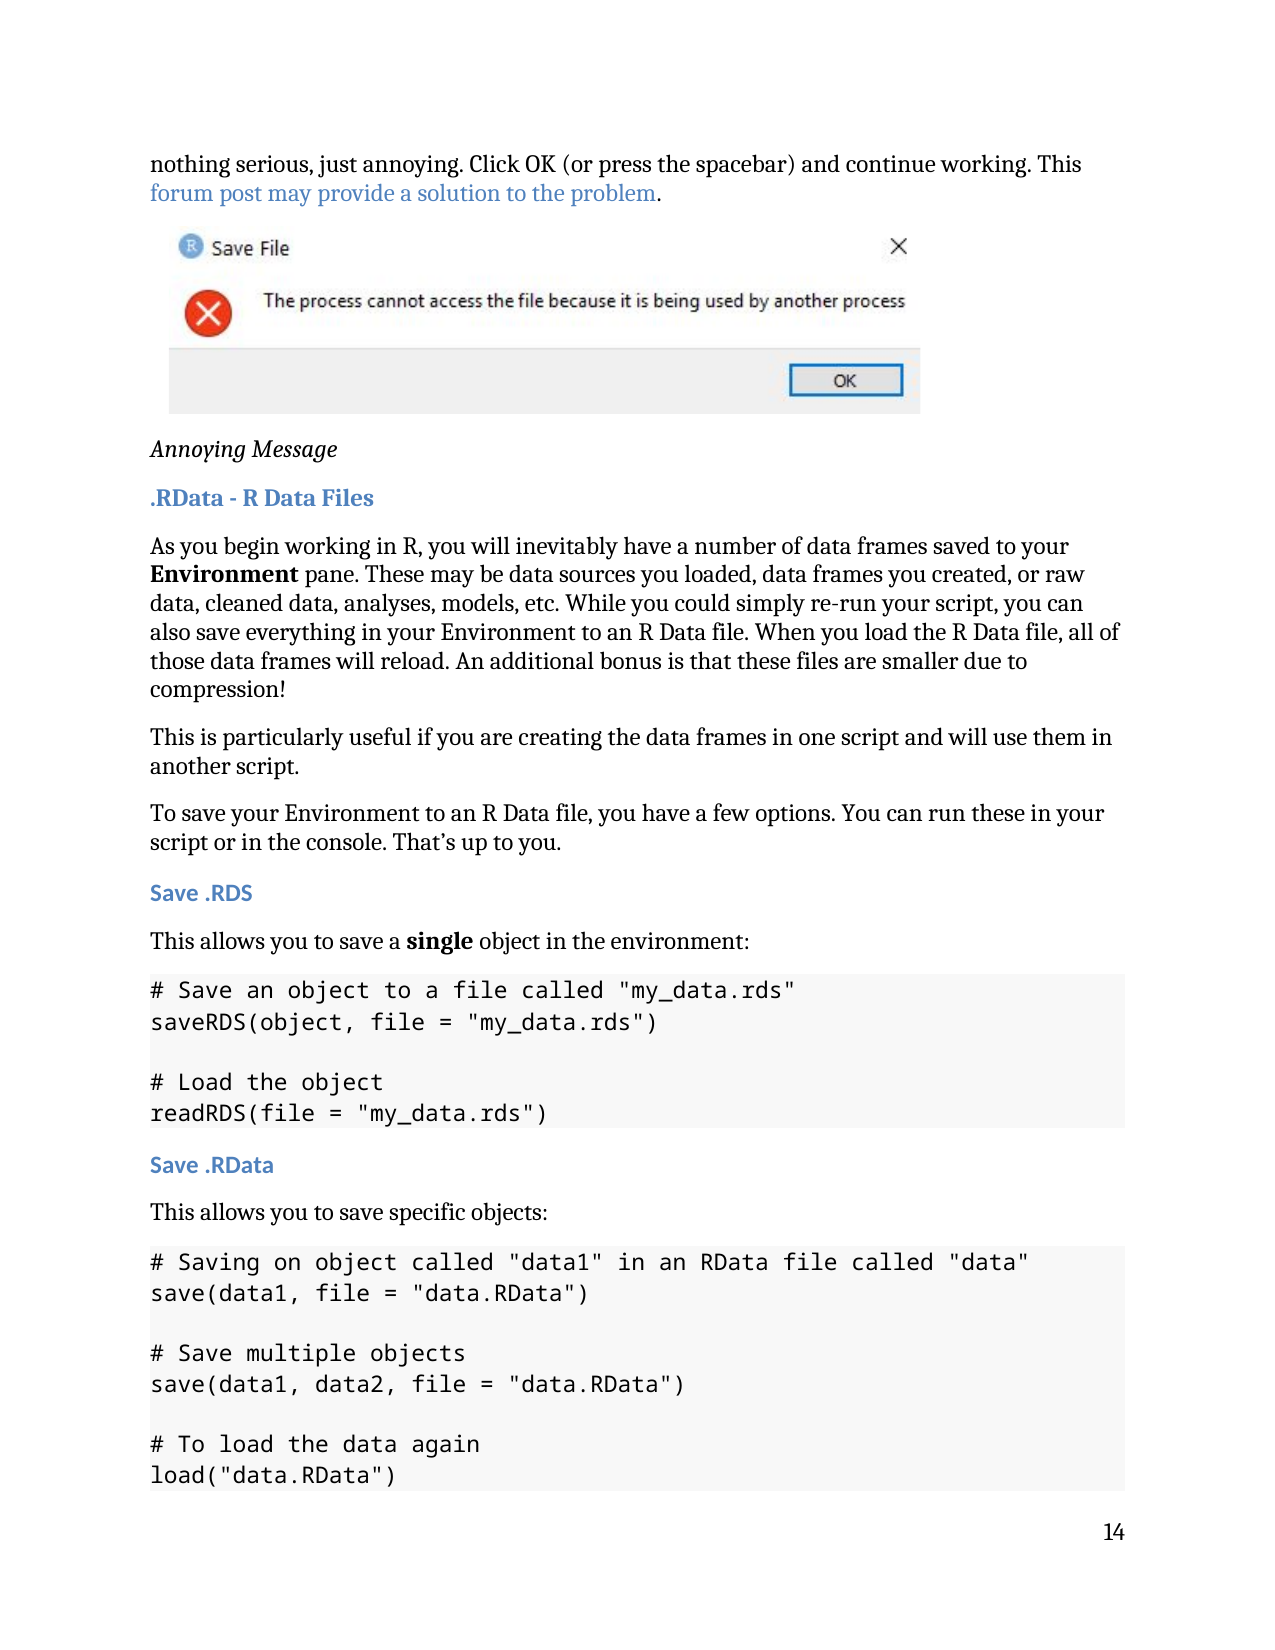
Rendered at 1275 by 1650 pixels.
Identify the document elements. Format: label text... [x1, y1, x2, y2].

picture [168, 226, 921, 414]
subtitle .RData - R Data Files [150, 484, 1125, 513]
text As you begin working in R, you will inevitably have a number of data frames saved to your Environment pane. These may be data sources you loaded, data frames you created, or raw data, cleaned data, analyses, models, etc. While you could simply re-run your script, you can also save everything in your Environment to an R Data file. When you load the R Data file, all of those data frames will reload. An additional bonus is that these files are smaller due to compression! [150, 532, 1125, 704]
text # Saving on object called "data1" in an RData file called "data" save(data1, file = "data.RData") # Save multiple objects save(data1, data2, file = "data.RData") # To load the data again load("data.RData") [150, 1246, 1125, 1491]
subtitle Save .RData [150, 1149, 1125, 1179]
text # Save an object to a file called "my_data.rds" saveRDS(object, file = "my_data.rds") # Load the object readRDS(file = "my_data.rds") [150, 974, 1125, 1128]
text This allows you to save specific objects: [150, 1198, 1125, 1227]
text To save your Environment to an R Data file, you have a few options. You can run these in your script or in the console. That’s up to you. [150, 799, 1125, 857]
text Annoying Message [150, 434, 1125, 463]
subtitle Save .RDS [150, 877, 1125, 908]
text This is particularly useful if you are creating the data frames in one script and will use them in another script. [150, 723, 1125, 780]
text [150, 150, 1125, 207]
text This allows you to save a single object in the environment: [150, 927, 1125, 956]
